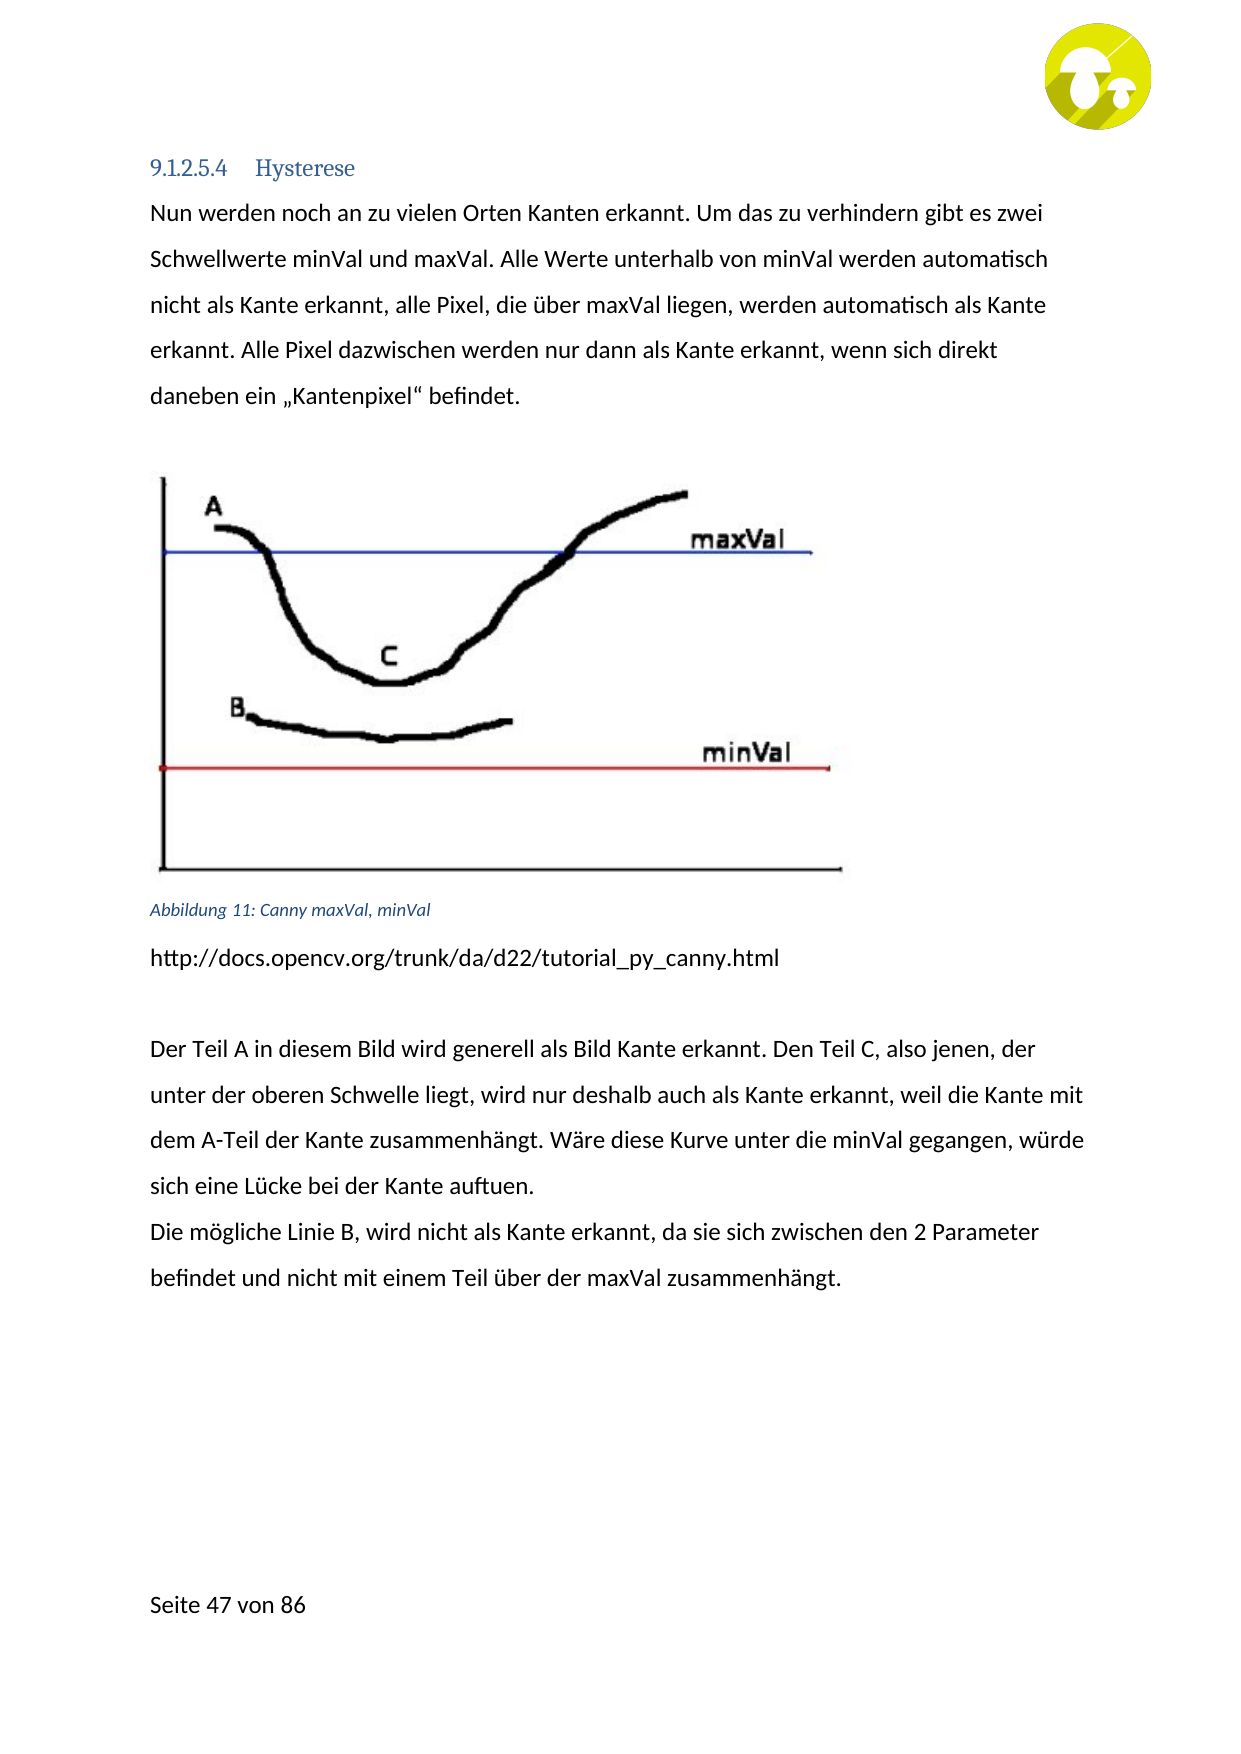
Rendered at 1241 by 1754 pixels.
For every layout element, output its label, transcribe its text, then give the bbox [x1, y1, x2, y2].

text Nun werden noch an zu vielen Orten Kanten erkannt. Um das zu verhindern gibt es zwei Schwellwerte minVal und maxVal. Alle Werte unterhalb von minVal werden automatisch nicht als Kante erkannt, alle Pixel, die über maxVal liegen, werden automatisch als Kante erkannt. Alle Pixel dazwischen werden nur dann als Kante erkannt, wenn sich direkt daneben ein „Kantenpixel“ befindet. [150, 197, 1090, 411]
subtitle Hysterese [150, 154, 1090, 183]
picture [150, 471, 854, 883]
picture [1045, 23, 1152, 130]
text Der Teil A in diesem Bild wird generell als Bild Kante erkannt. Den Teil C, also jenen, der unter der oberen Schwelle liegt, wird nur deshalb auch als Kante erkannt, weil die Kante mit dem A-Teil der Kante zusammenhängt. Wäre diese Kurve unter die minVal gegangen, würde sich eine Lücke bei der Kante auftuen. Die mögliche Linie B, wird nicht als Kante erkannt, da sie sich zwischen den 2 Parameter befindet und nicht mit einem Teil über der maxVal zusammenhängt. [150, 1033, 1090, 1292]
text Abbildung 11: Canny maxVal, minVal [150, 898, 1090, 921]
text http://docs.opencv.org/trunk/da/d22/tutorial_py_canny.html [150, 942, 1090, 972]
